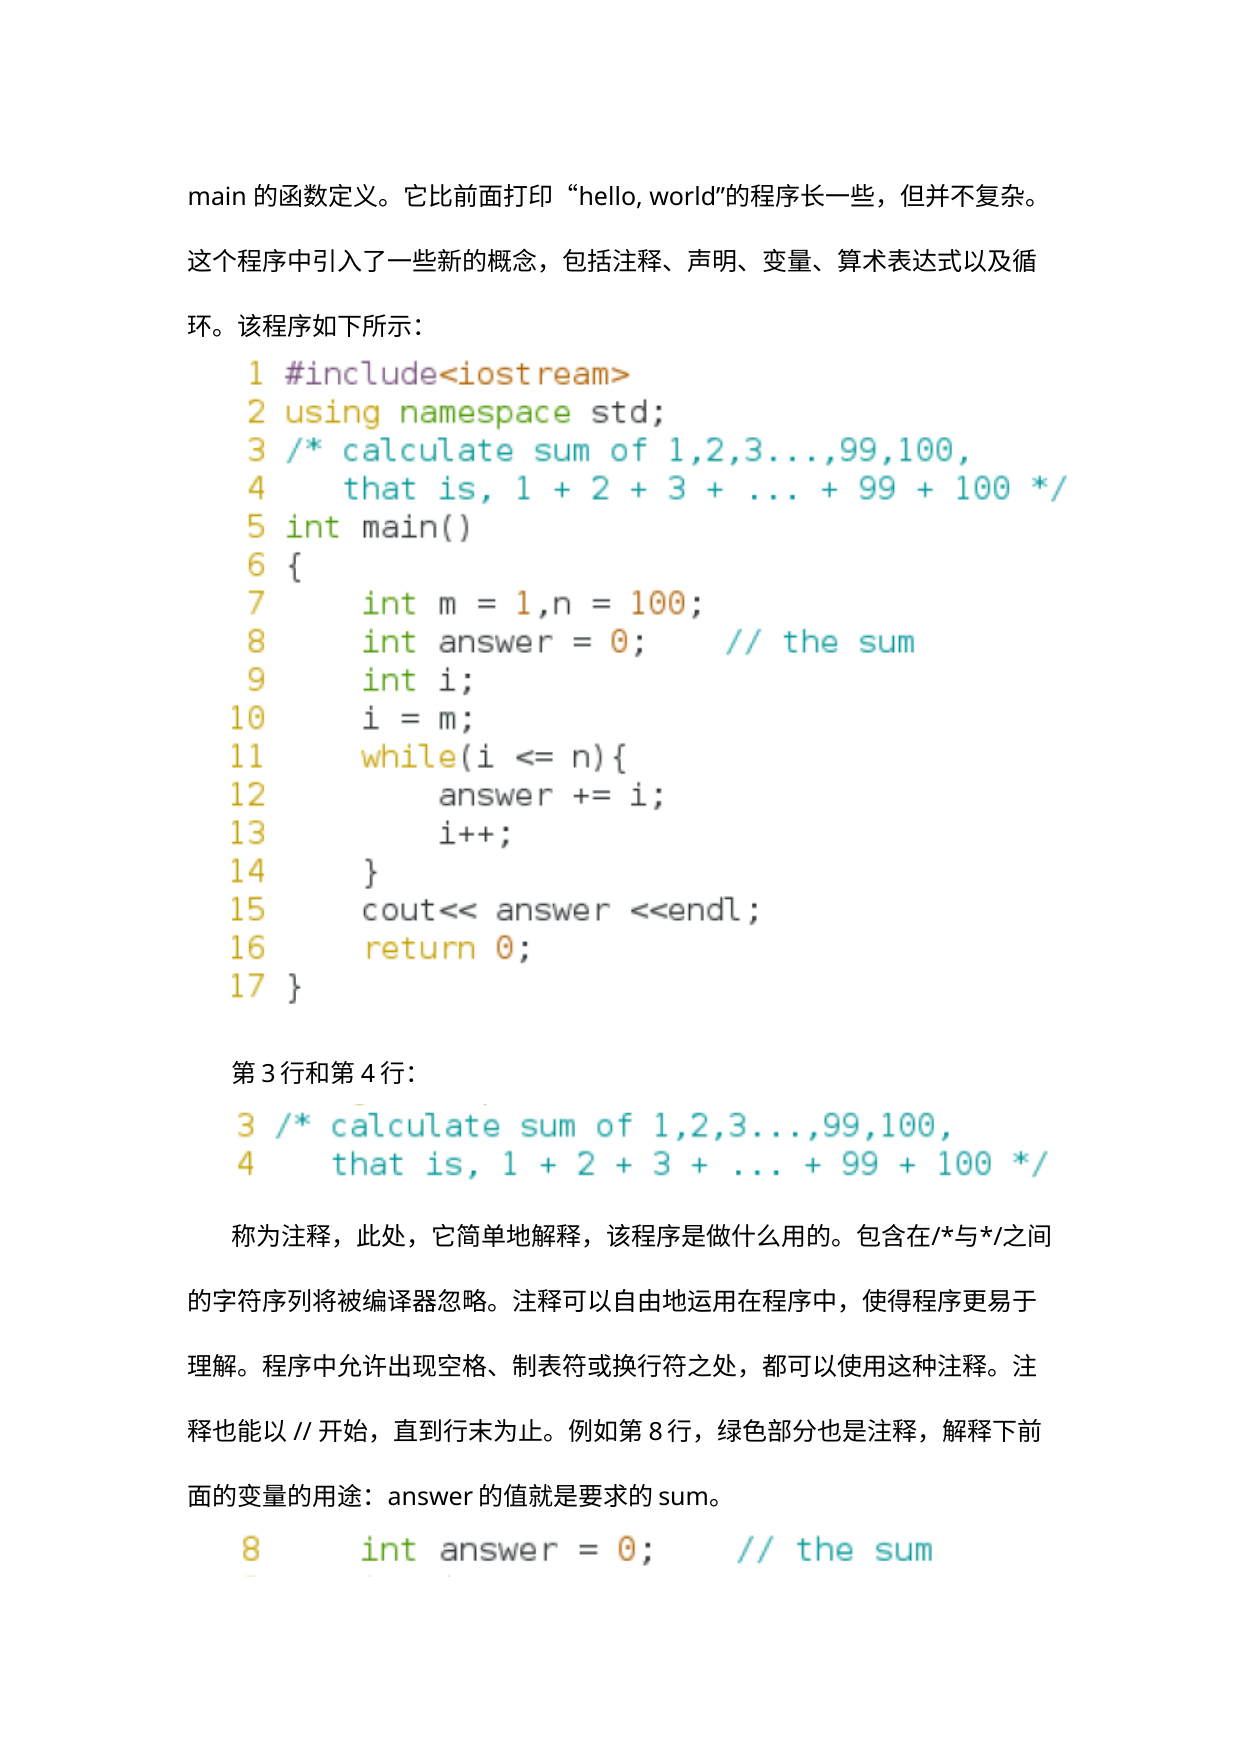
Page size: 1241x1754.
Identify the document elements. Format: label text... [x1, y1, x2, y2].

text 称为注释，此处，它简单地解释，该程序是做什么用的。包含在/*与*/之间的字符序列将被编译器忽略。注释可以自由地运用在程序中，使得程序更易于理解。程序中允许出现空格、制表符或换行符之处，都可以使用这种注释。注释也能以 // 开始，直到行末为止。例如第8行，绿色部分也是注释，解释下前面的变量的用途：answer的值就是要求的sum。 [187, 1202, 1053, 1527]
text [187, 162, 1053, 357]
picture [231, 1527, 979, 1577]
text 第3行和第4行： [187, 1039, 1053, 1104]
picture [231, 1104, 1097, 1186]
picture [231, 357, 1097, 1010]
